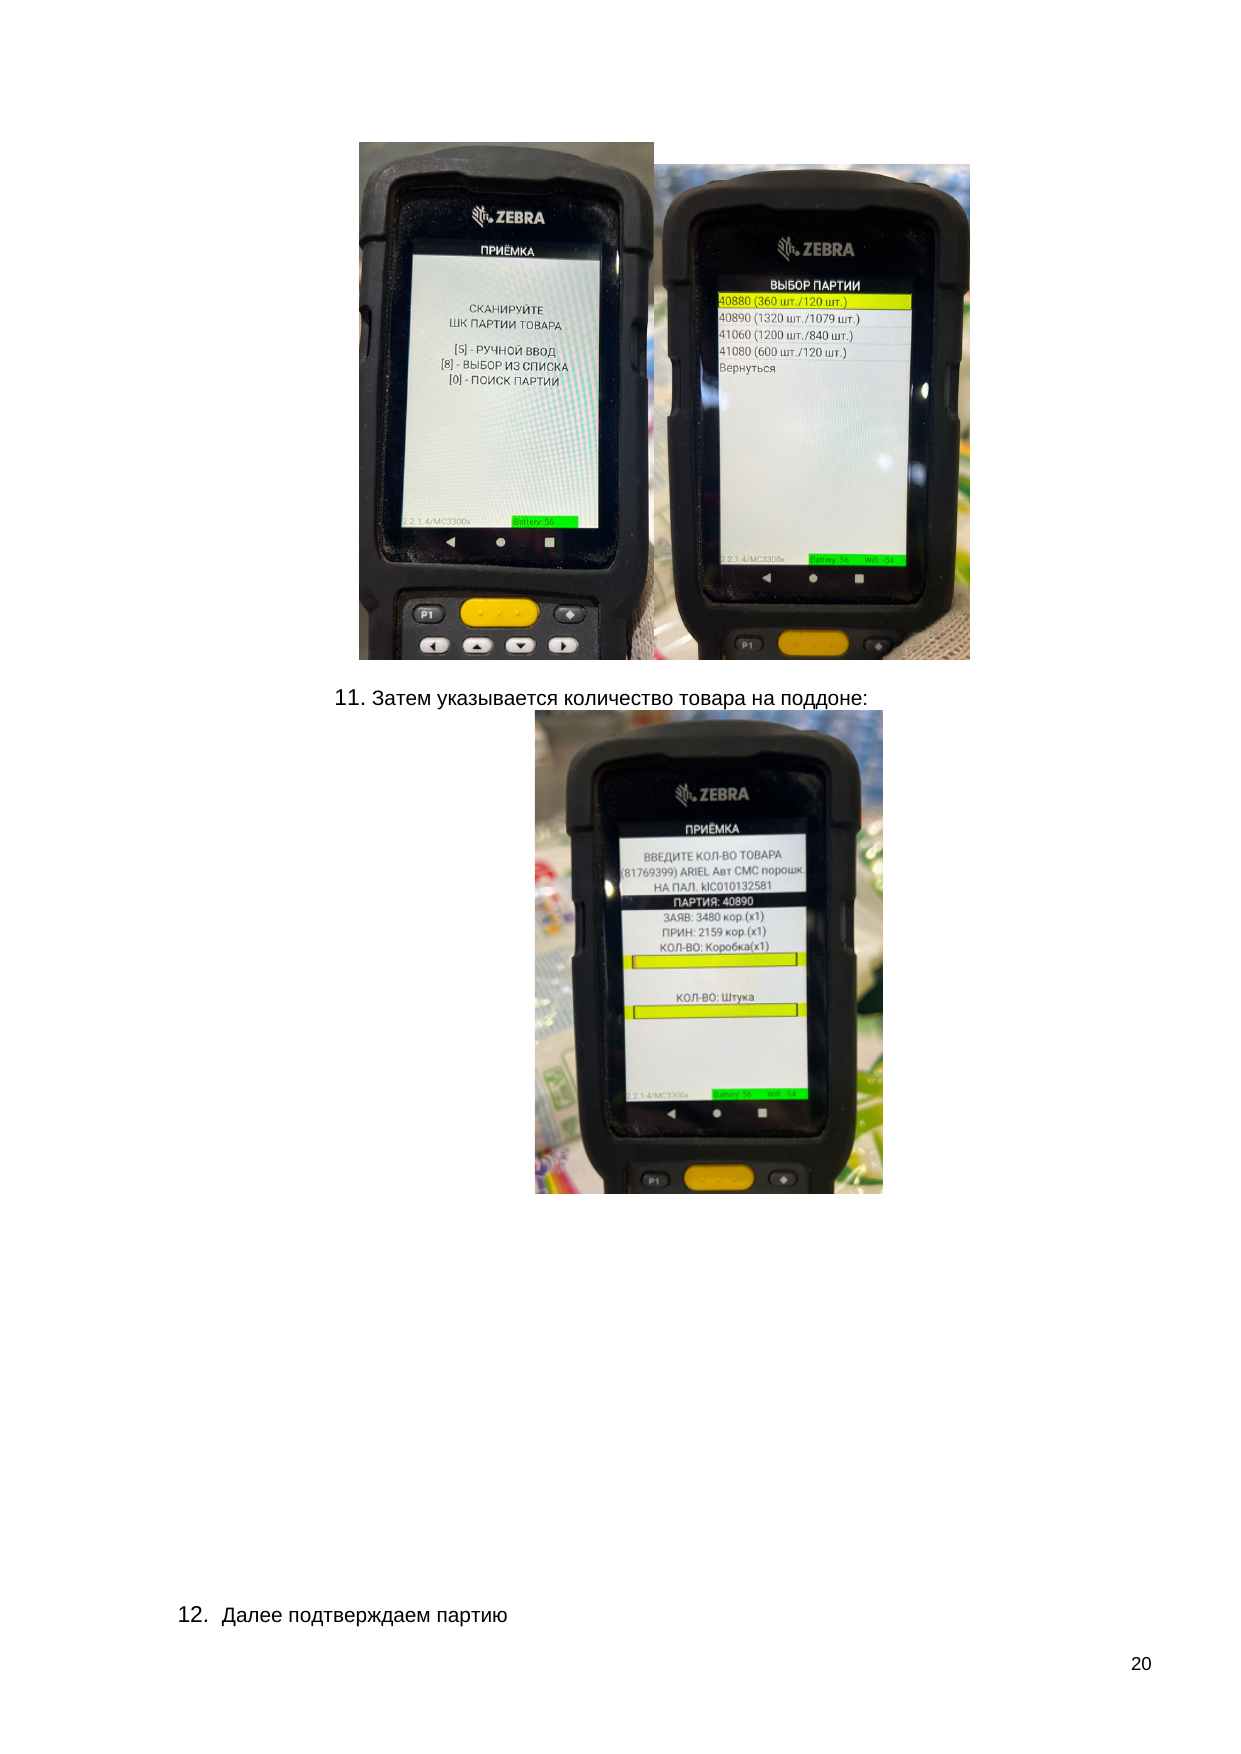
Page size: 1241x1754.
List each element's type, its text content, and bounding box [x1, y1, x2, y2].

picture [534, 710, 883, 1194]
picture [359, 142, 970, 660]
list Далее подтверждаем партию [177, 1601, 1152, 1628]
list Затем указывается количество товара на поддоне: [334, 684, 1152, 710]
